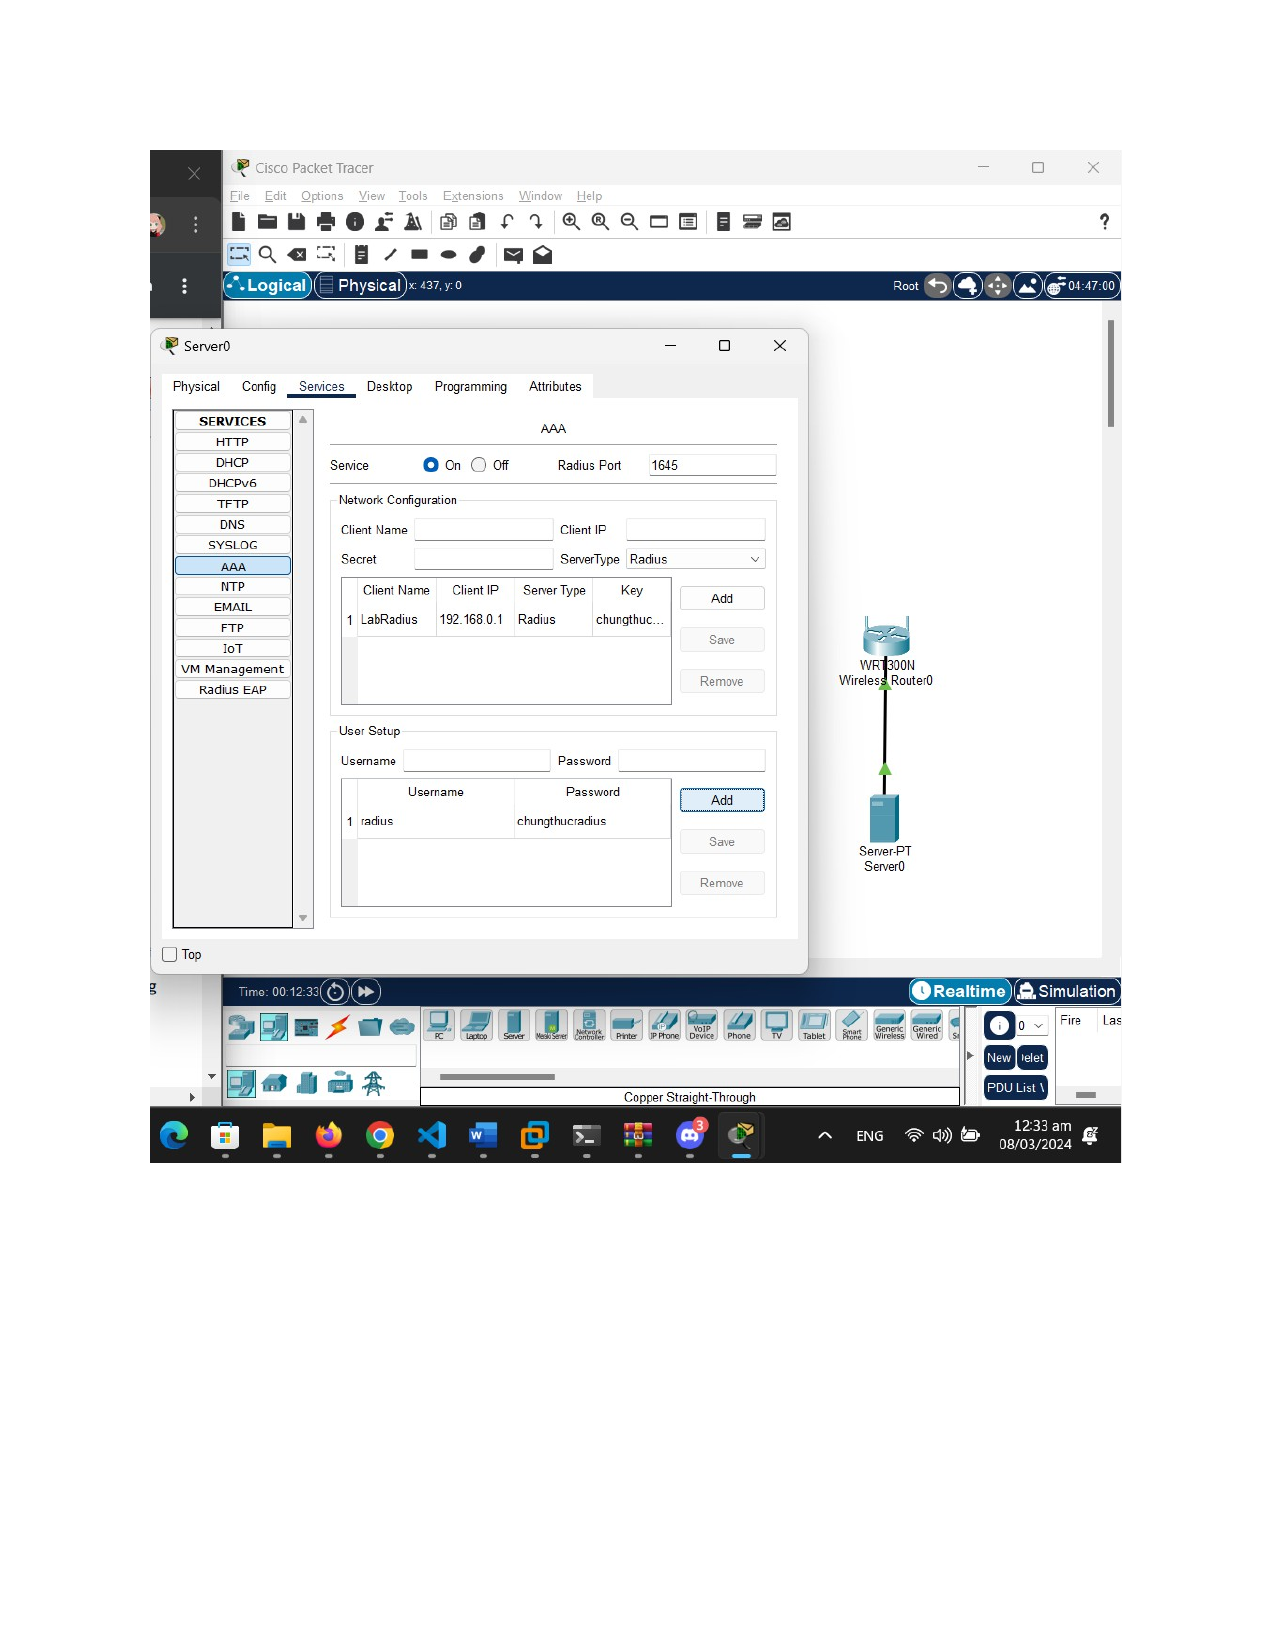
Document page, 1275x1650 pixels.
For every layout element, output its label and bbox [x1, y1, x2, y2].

picture [150, 150, 1122, 1163]
